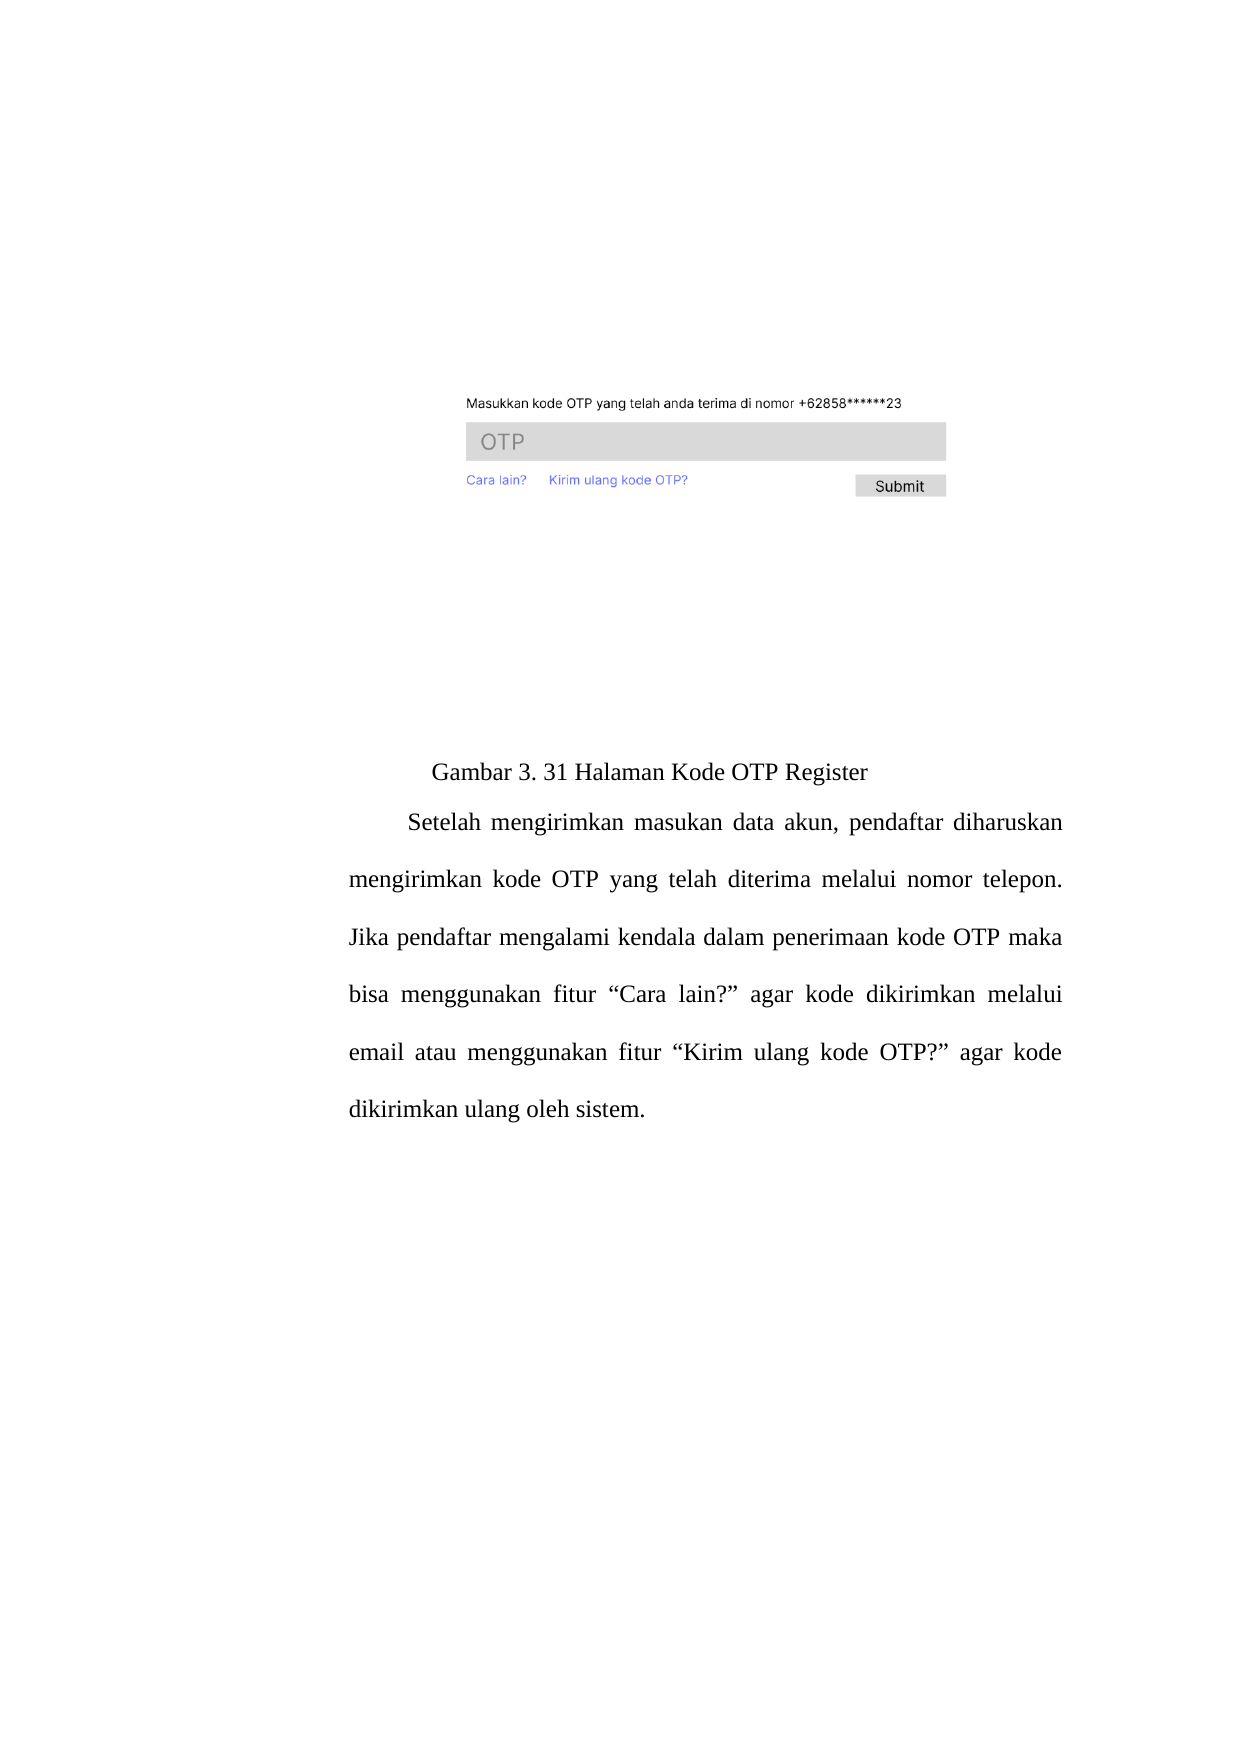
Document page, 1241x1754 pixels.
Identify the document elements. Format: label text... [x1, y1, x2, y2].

text Gambar 3. 31 Halaman Kode OTP Register [236, 757, 1063, 786]
list Setelah mengirimkan masukan data akun, pendaftar diharuskan mengirimkan kode OTP yang telah diterima melalui nomor telepon. Jika pendaftar mengalami kendala dalam penerimaan kode OTP maka bisa menggunakan fitur “Cara lain?” agar kode dikirimkan melalui email atau menggunakan fitur “Kirim ulang kode OTP?” agar kode dikirimkan ulang oleh sistem. [348, 807, 1063, 1123]
picture [371, 236, 1041, 712]
